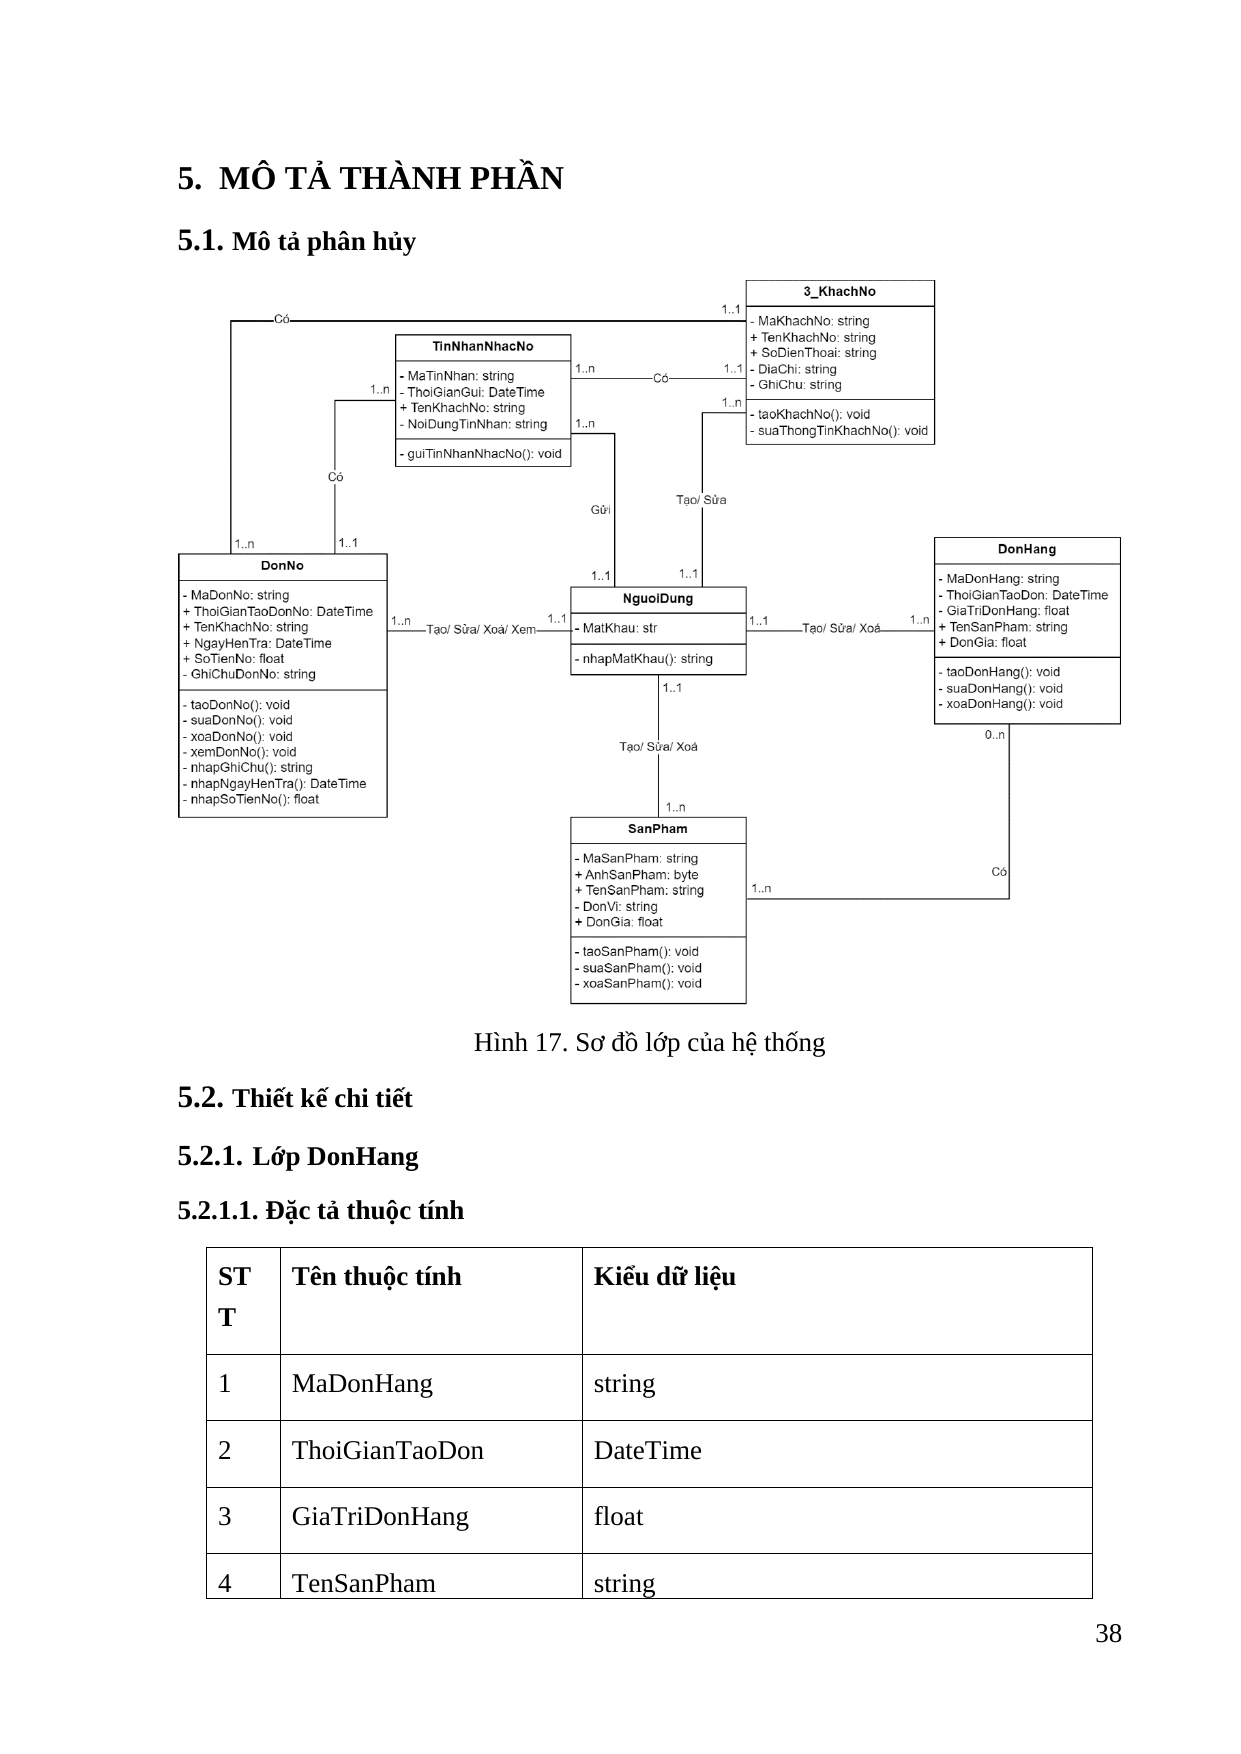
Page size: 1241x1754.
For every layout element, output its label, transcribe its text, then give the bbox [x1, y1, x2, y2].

text Hình 17. Sơ đồ lớp của hệ thống [177, 1026, 1122, 1057]
table_cell float [583, 1488, 1092, 1553]
table_cell GiaTriDonHang [281, 1488, 582, 1553]
table_cell 1 [207, 1355, 280, 1420]
table_cell ThoiGianTaoDon [281, 1421, 582, 1487]
subtitle Thiết kế chi tiết [177, 1079, 1122, 1115]
subtitle MÔ TẢ THÀNH PHẦN [177, 158, 1122, 197]
picture [178, 280, 1122, 1005]
table_header Tên thuộc tính [281, 1248, 582, 1354]
table_header Kiểu dữ liệu [583, 1248, 1092, 1354]
table_cell MaDonHang [281, 1355, 582, 1420]
table_cell 3 [207, 1488, 280, 1553]
subtitle Đặc tả thuộc tính [177, 1194, 1122, 1225]
table_cell TenSanPham [281, 1554, 582, 1598]
subtitle Mô tả phân hủy [177, 221, 1122, 257]
table_header STT [207, 1248, 280, 1354]
table_cell 4 [207, 1554, 280, 1598]
subtitle Lớp DonHang [177, 1138, 1122, 1171]
table_cell DateTime [583, 1421, 1092, 1487]
table_cell string [583, 1554, 1092, 1598]
table_cell string [583, 1355, 1092, 1420]
table_cell 2 [207, 1421, 280, 1487]
